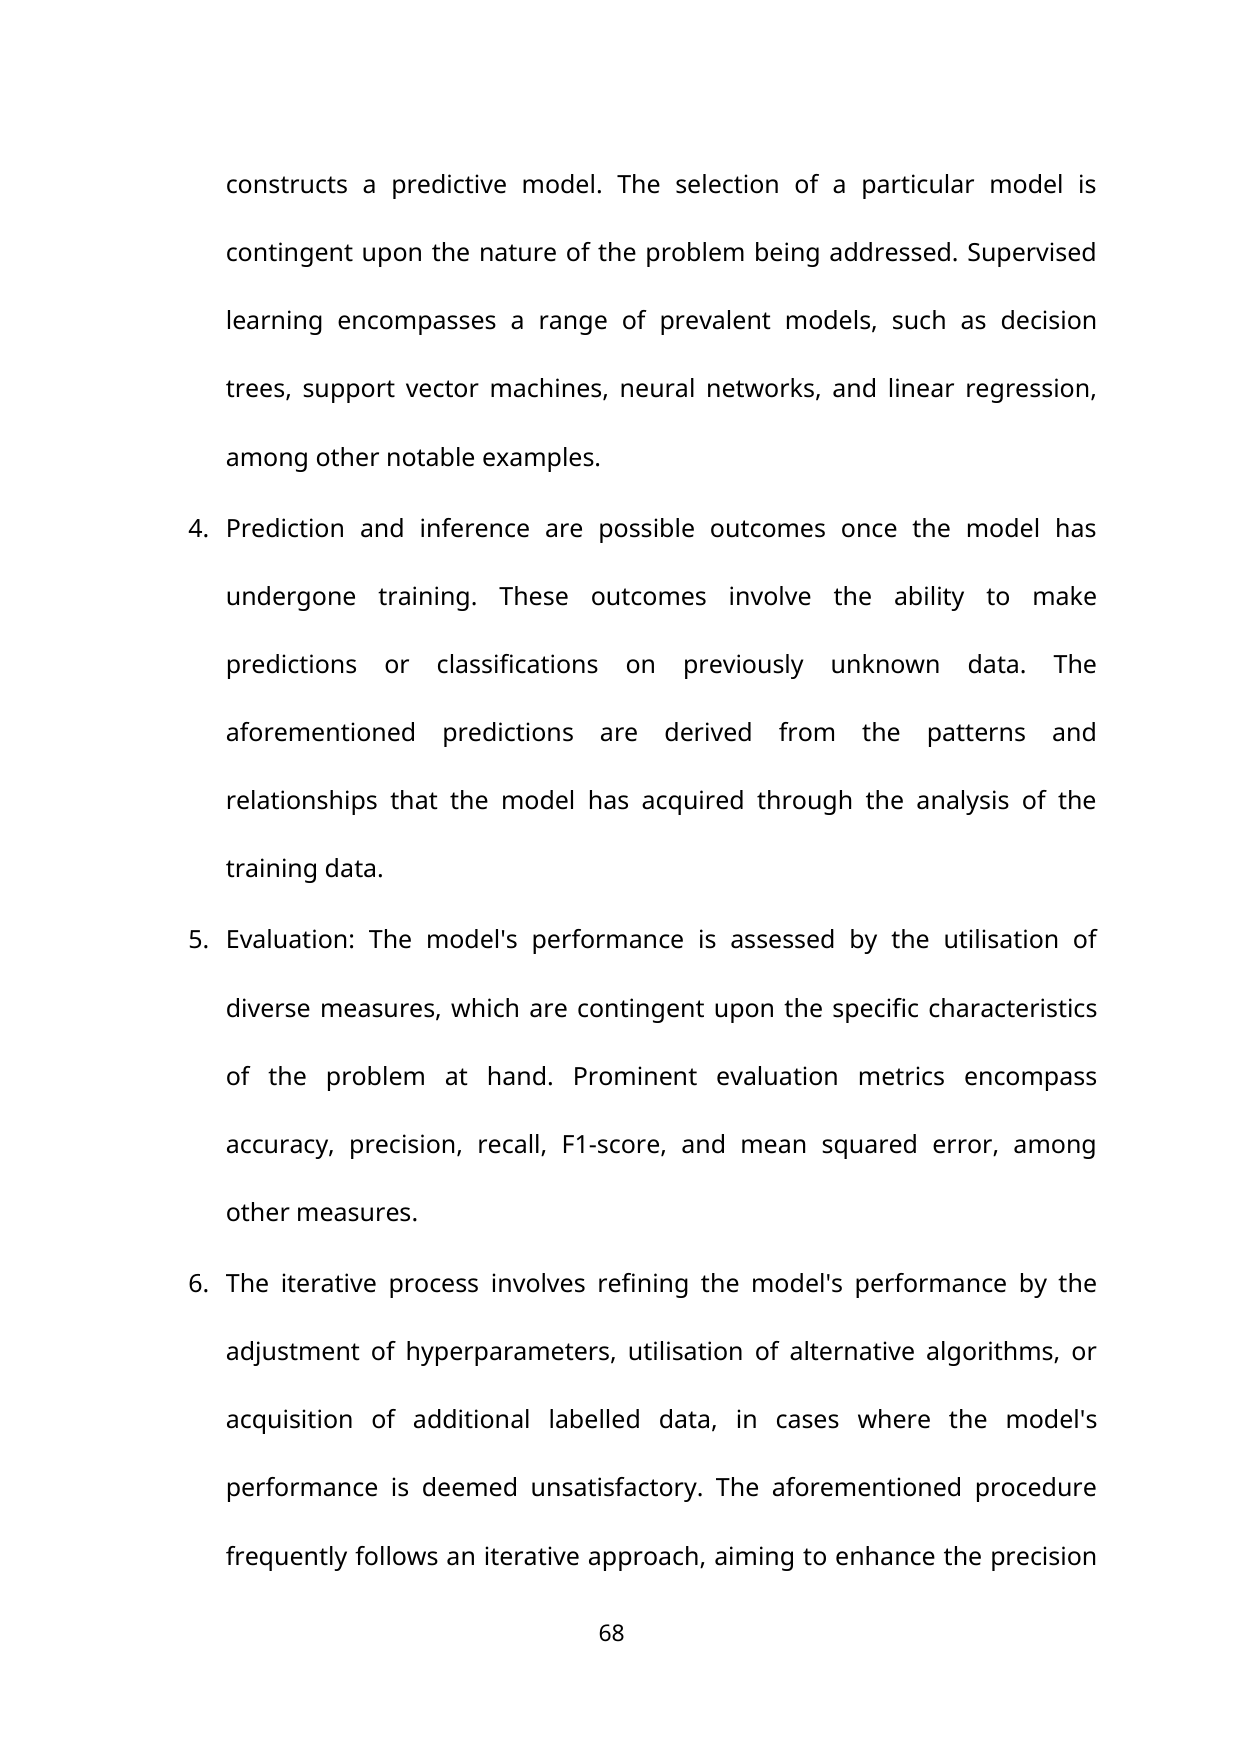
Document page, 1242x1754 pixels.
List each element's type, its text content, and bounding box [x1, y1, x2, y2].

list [188, 1266, 1098, 1572]
list Prediction and inference are possible outcomes once the model has undergone training. These outcomes involve the ability to make predictions or classifications on previously unknown data. The aforementioned predictions are derived from the patterns and relationships that the model has acquired through the analysis of the training data. [188, 510, 1098, 885]
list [188, 167, 1098, 473]
list Evaluation: The model's performance is assessed by the utilisation of diverse measures, which are contingent upon the specific characteristics of the problem at hand. Prominent evaluation metrics encompass accuracy, precision, recall, F1-score, and mean squared error, among other measures. [188, 922, 1098, 1229]
